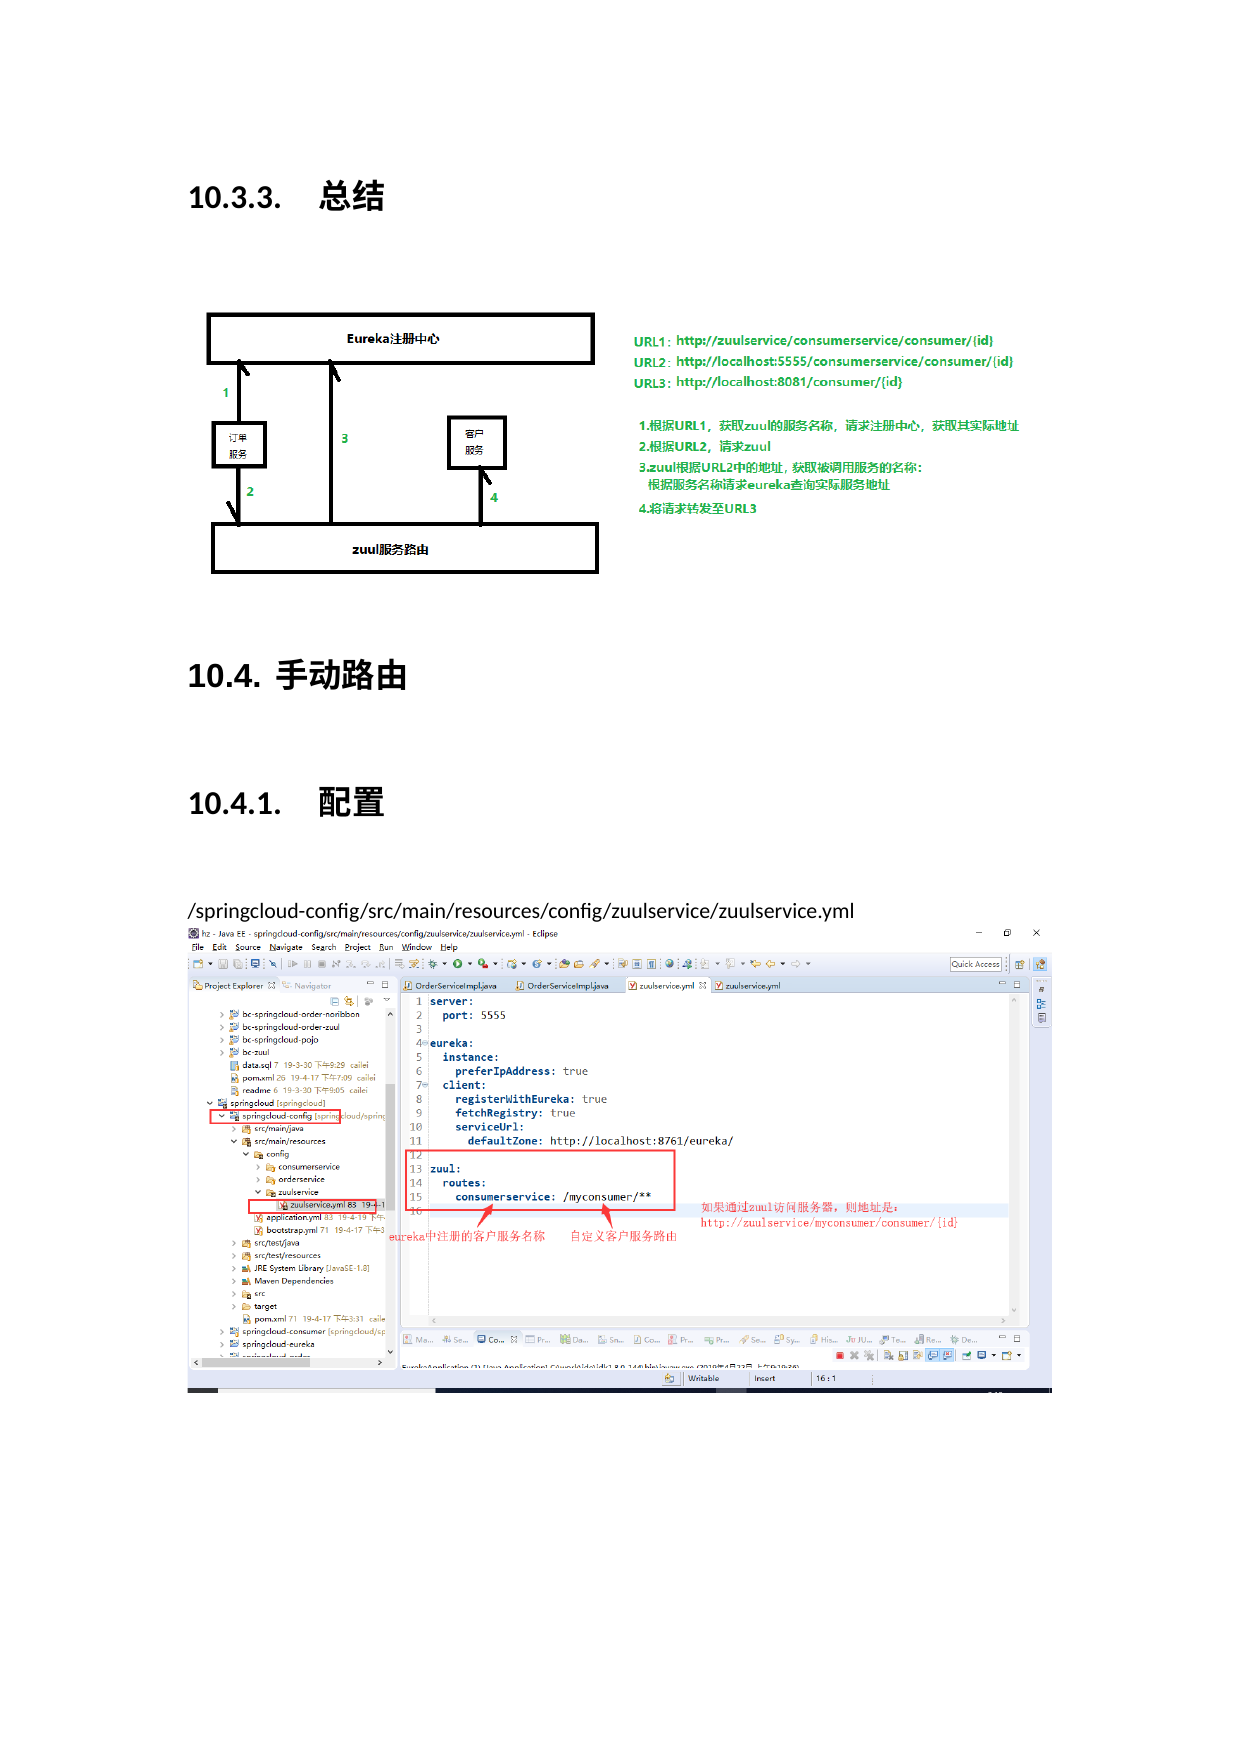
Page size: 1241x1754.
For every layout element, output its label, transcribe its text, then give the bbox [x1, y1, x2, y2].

text /springcloud-config/src/main/resources/config/zuulservice/zuulservice.yml [187, 894, 1053, 927]
picture [187, 926, 1052, 1393]
subtitle 总结 [187, 162, 1053, 227]
subtitle 手动路由 [187, 641, 1053, 706]
subtitle 配置 [187, 768, 1053, 833]
picture [187, 288, 1053, 586]
